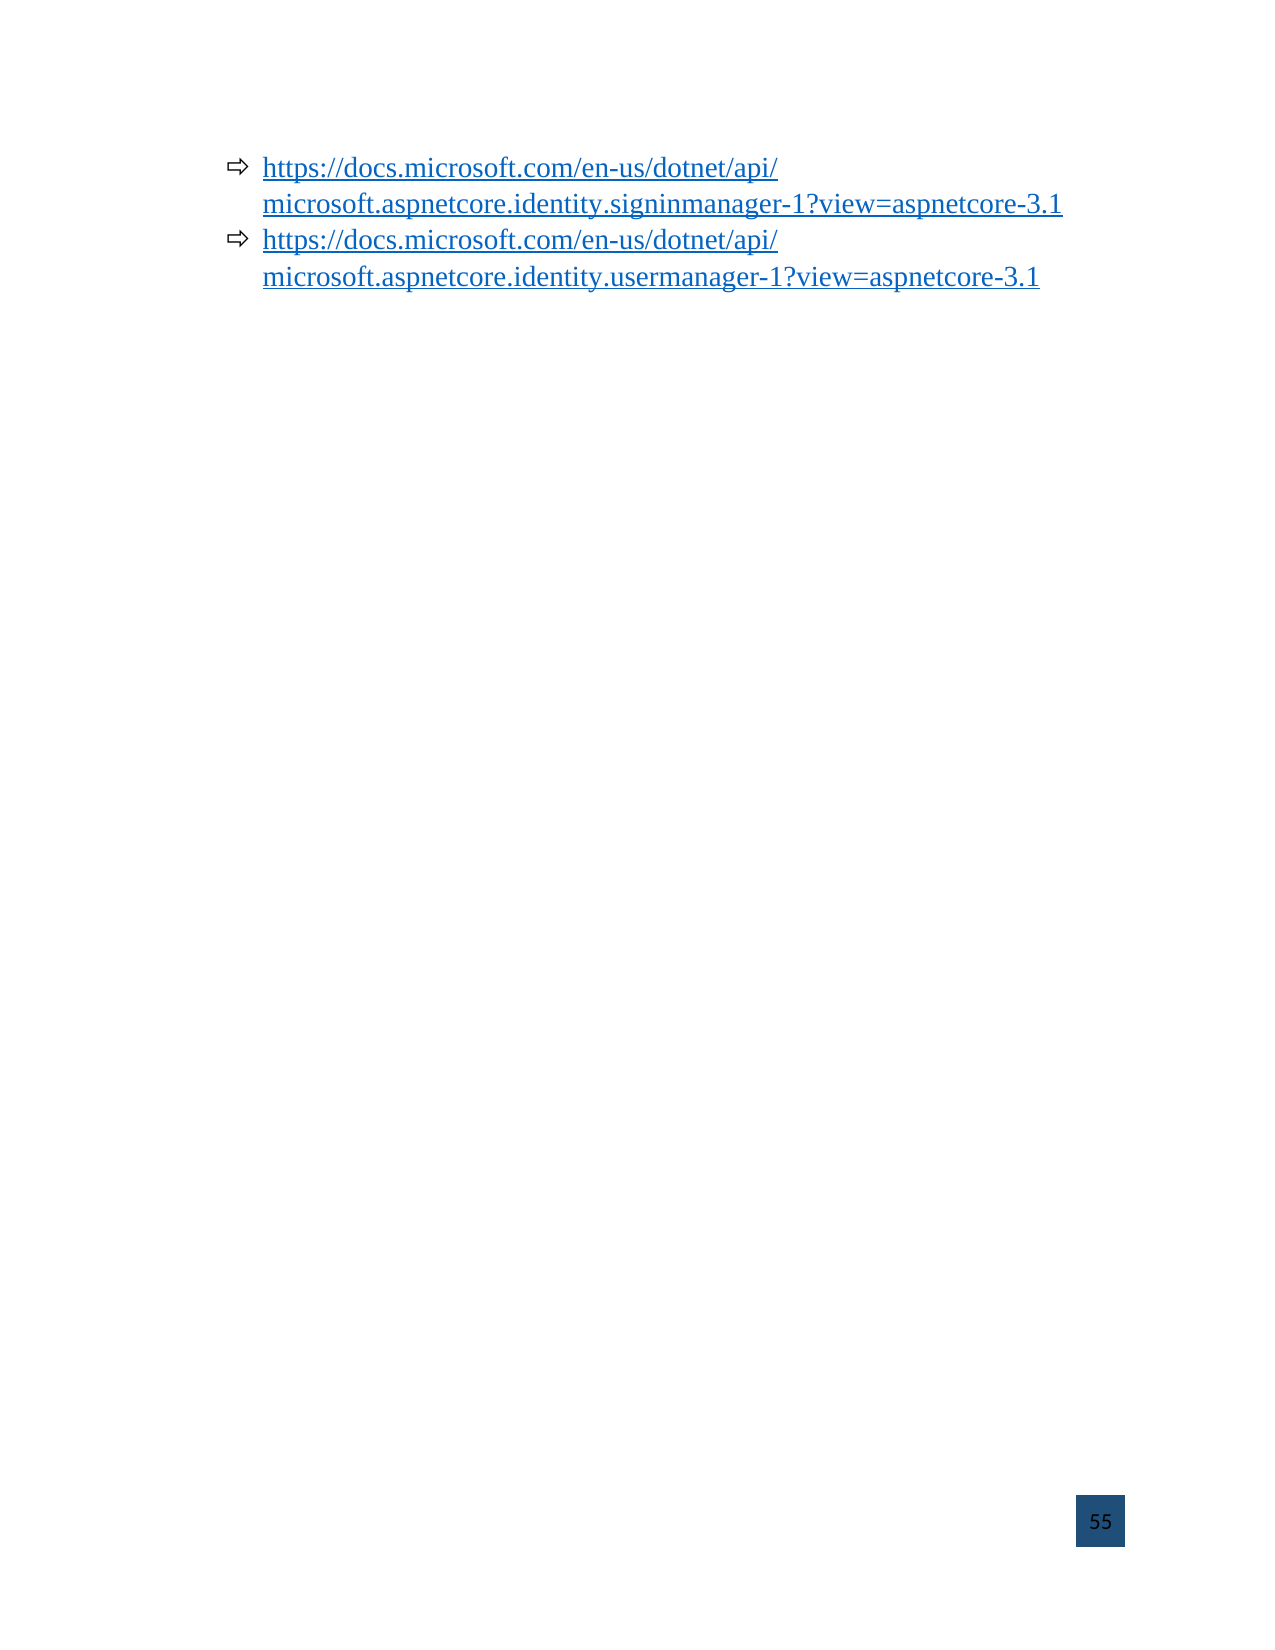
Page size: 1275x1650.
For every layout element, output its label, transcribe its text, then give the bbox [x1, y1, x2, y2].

list https://docs.microsoft.com/en-us/dotnet/api/microsoft.aspnetcore.identity.usermanager-1?view=aspnetcore-3.1 [225, 222, 1125, 292]
list https://docs.microsoft.com/en-us/dotnet/api/microsoft.aspnetcore.identity.signinmanager-1?view=aspnetcore-3.1 [225, 150, 1125, 220]
